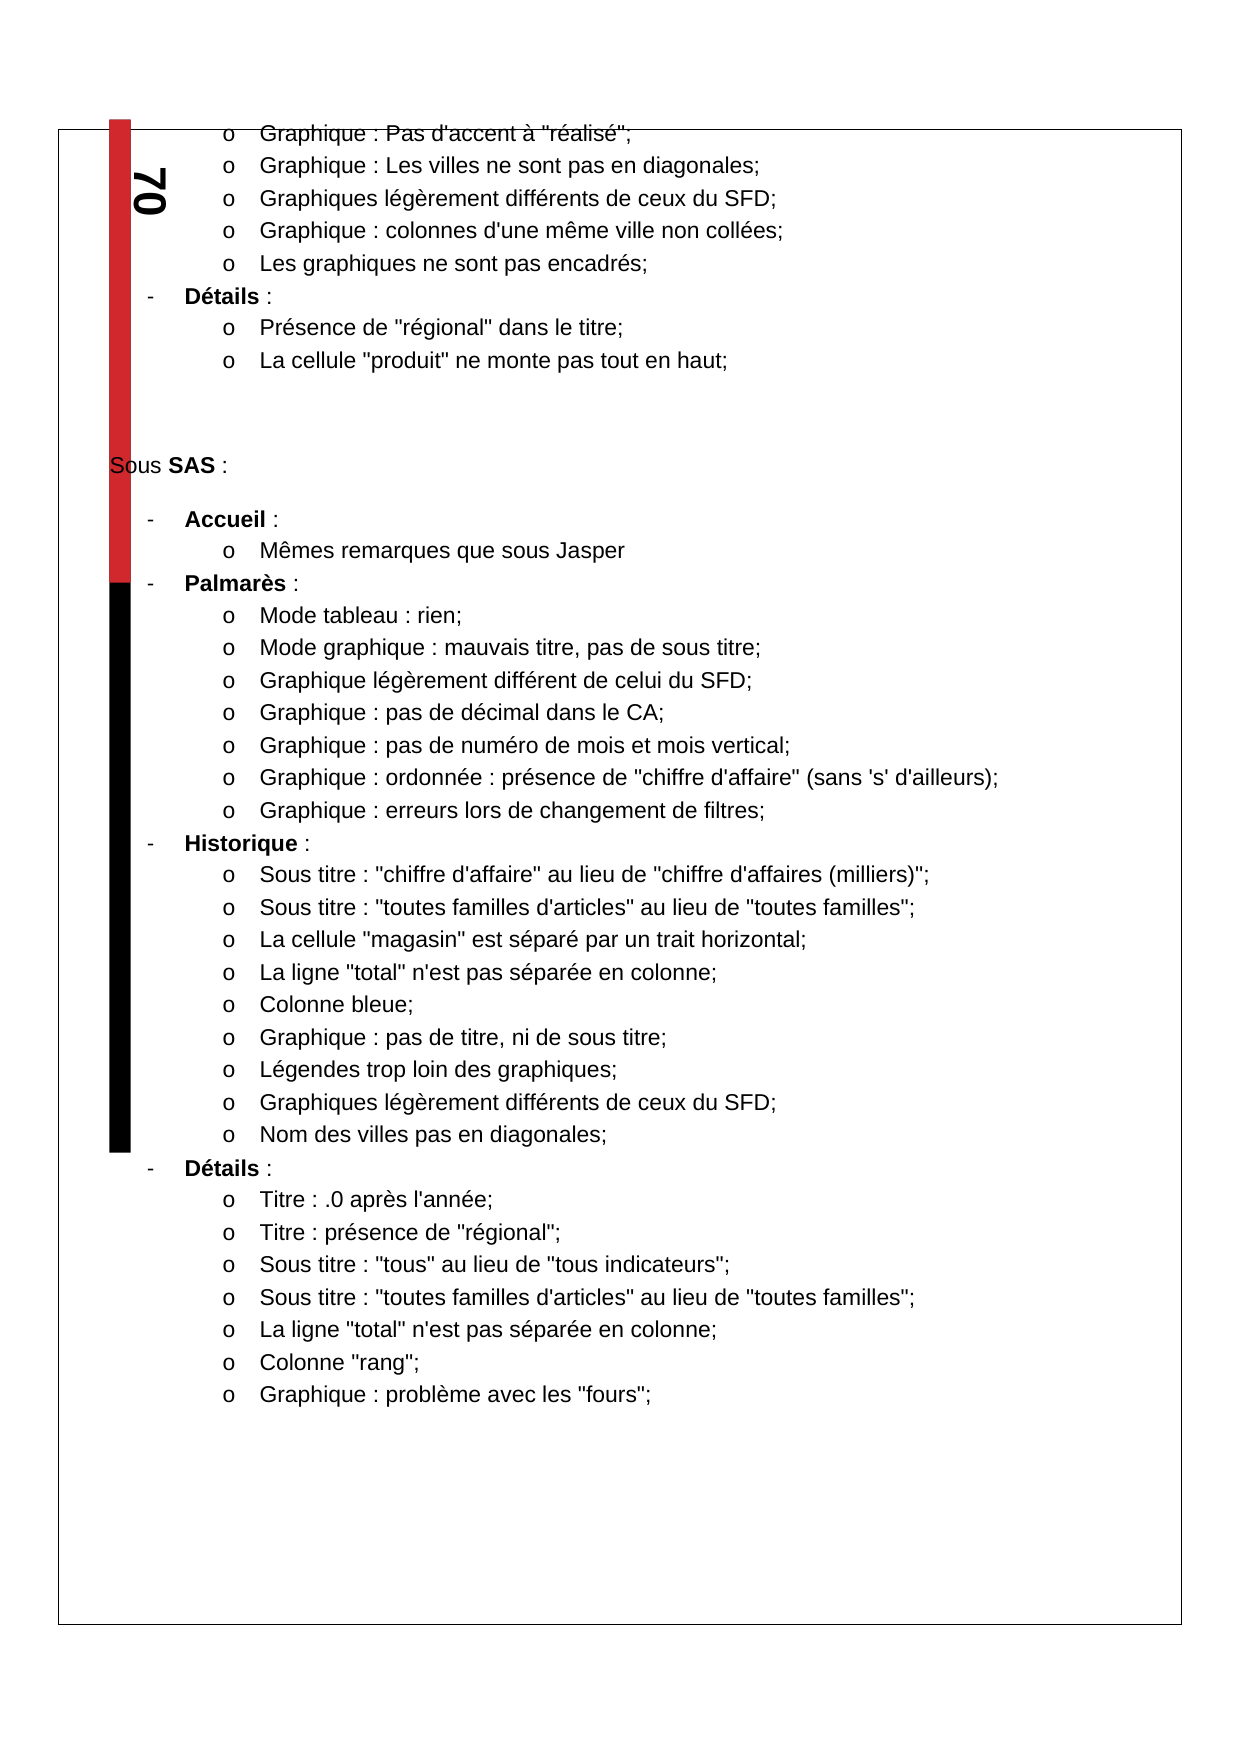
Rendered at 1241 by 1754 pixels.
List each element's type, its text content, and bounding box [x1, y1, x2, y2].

list La ligne "total" n'est pas séparée en colonne; [222, 1316, 1131, 1344]
list Graphiques légèrement différents de ceux du SFD; [222, 1089, 1131, 1117]
list Sous titre : "tous" au lieu de "tous indicateurs"; [222, 1251, 1131, 1279]
list Accueil : [147, 505, 1131, 533]
list Graphique : erreurs lors de changement de filtres; [222, 797, 1131, 825]
list Mode graphique : mauvais titre, pas de sous titre; [222, 634, 1131, 663]
list Graphique : pas de titre, ni de sous titre; [222, 1024, 1131, 1052]
list Graphique : problème avec les "fours"; [222, 1381, 1131, 1409]
list Sous titre : "toutes familles d'articles" au lieu de "toutes familles"; [222, 894, 1131, 922]
list La ligne "total" n'est pas séparée en colonne; [222, 959, 1131, 987]
list Mode tableau : rien; [222, 602, 1131, 630]
list Graphique : pas de décimal dans le CA; [222, 699, 1131, 728]
list La cellule "produit" ne monte pas tout en haut; [222, 347, 1131, 375]
list Mêmes remarques que sous Jasper [222, 537, 1131, 565]
list Colonne bleue; [222, 991, 1131, 1020]
text Sous SAS : [109, 452, 1131, 479]
list Les graphiques ne sont pas encadrés; [222, 249, 1131, 278]
list Graphiques légèrement différents de ceux du SFD; [222, 184, 1131, 213]
list Graphique : Les villes ne sont pas en diagonales; [222, 152, 1131, 180]
list Légendes trop loin des graphiques; [222, 1056, 1131, 1085]
list Présence de "régional" dans le titre; [222, 314, 1131, 343]
list Titre : .0 après l'année; [222, 1186, 1131, 1214]
list Graphique : Pas d'accent à "réalisé"; [222, 119, 1131, 148]
list Graphique : pas de numéro de mois et mois vertical; [222, 732, 1131, 760]
list Graphique légèrement différent de celui du SFD; [222, 667, 1131, 695]
list Graphique : colonnes d'une même ville non collées; [222, 217, 1131, 245]
list Détails : [147, 282, 1131, 310]
list Sous titre : "chiffre d'affaire" au lieu de "chiffre d'affaires (milliers)"; [222, 861, 1131, 890]
list Détails : [147, 1154, 1131, 1182]
list Graphique : ordonnée : présence de "chiffre d'affaire" (sans 's' d'ailleurs); [222, 764, 1131, 793]
list Sous titre : "toutes familles d'articles" au lieu de "toutes familles"; [222, 1284, 1131, 1312]
list Titre : présence de "régional"; [222, 1219, 1131, 1247]
list La cellule "magasin" est séparé par un trait horizontal; [222, 926, 1131, 955]
list Palmarès : [147, 569, 1131, 598]
list Colonne "rang"; [222, 1349, 1131, 1377]
list Historique : [147, 829, 1131, 857]
list Nom des villes pas en diagonales; [222, 1121, 1131, 1150]
